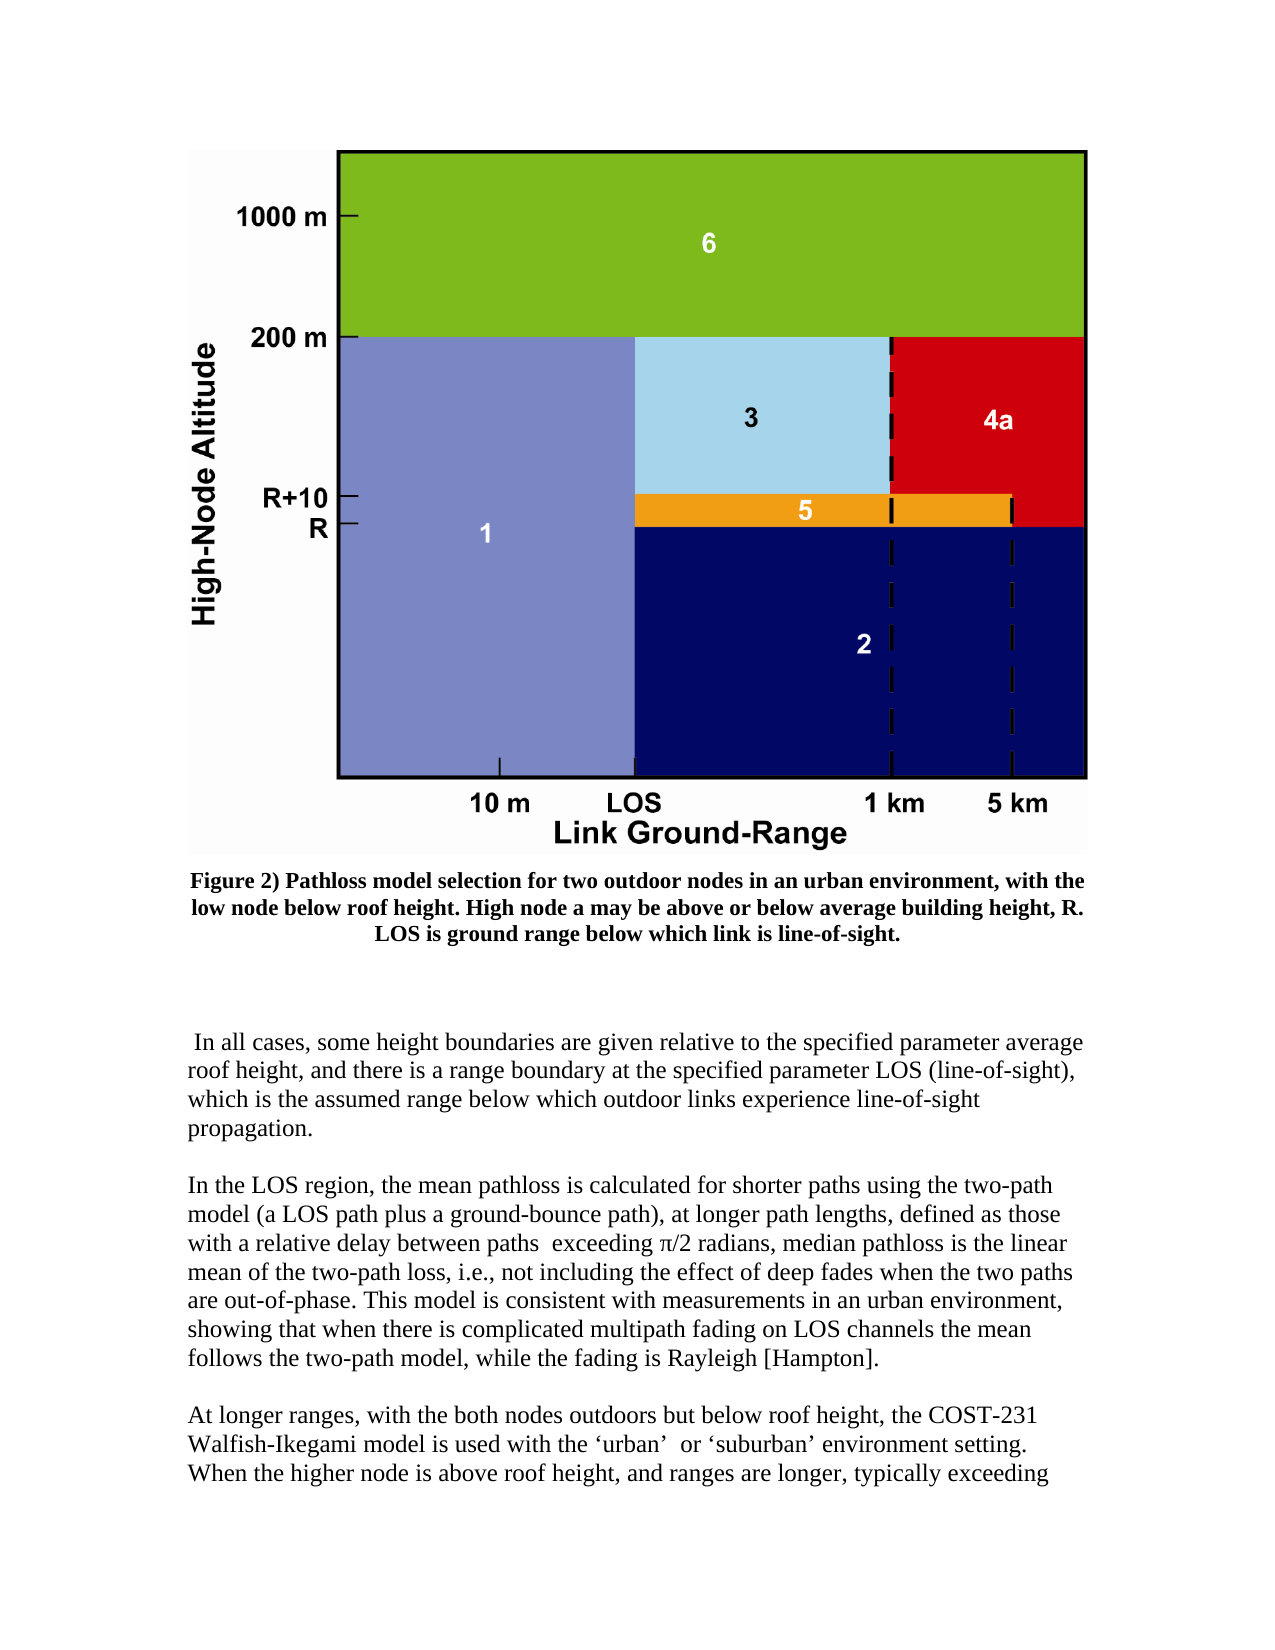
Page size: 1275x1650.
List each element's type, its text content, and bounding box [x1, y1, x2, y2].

text Figure 2) Pathloss model selection for two outdoor nodes in an urban environment, with the low node below roof height. High node a may be above or below average building height, R. LOS is ground range below which link is line-of-sight. [187, 867, 1087, 947]
picture [187, 150, 1088, 855]
text In all cases, some height boundaries are given relative to the specified parameter average roof height, and there is a range boundary at the specified parameter LOS (line-of-sight), which is the assumed range below which outdoor links experience line-of-sight propagation. [187, 1027, 1087, 1142]
text In the LOS region, the mean pathloss is calculated for shorter paths using the two-path model (a LOS path plus a ground-bounce path), at longer path lengths, defined as those with a relative delay between paths exceeding π/2 radians, median pathloss is the linear mean of the two-path loss, i.e., not including the effect of deep fades when the two paths are out-of-phase. This model is consistent with measurements in an urban environment, showing that when there is complicated multipath fading on LOS channels the mean follows the two-path model, while the fading is Rayleigh [Hampton]. [187, 1170, 1087, 1372]
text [187, 1400, 1087, 1487]
